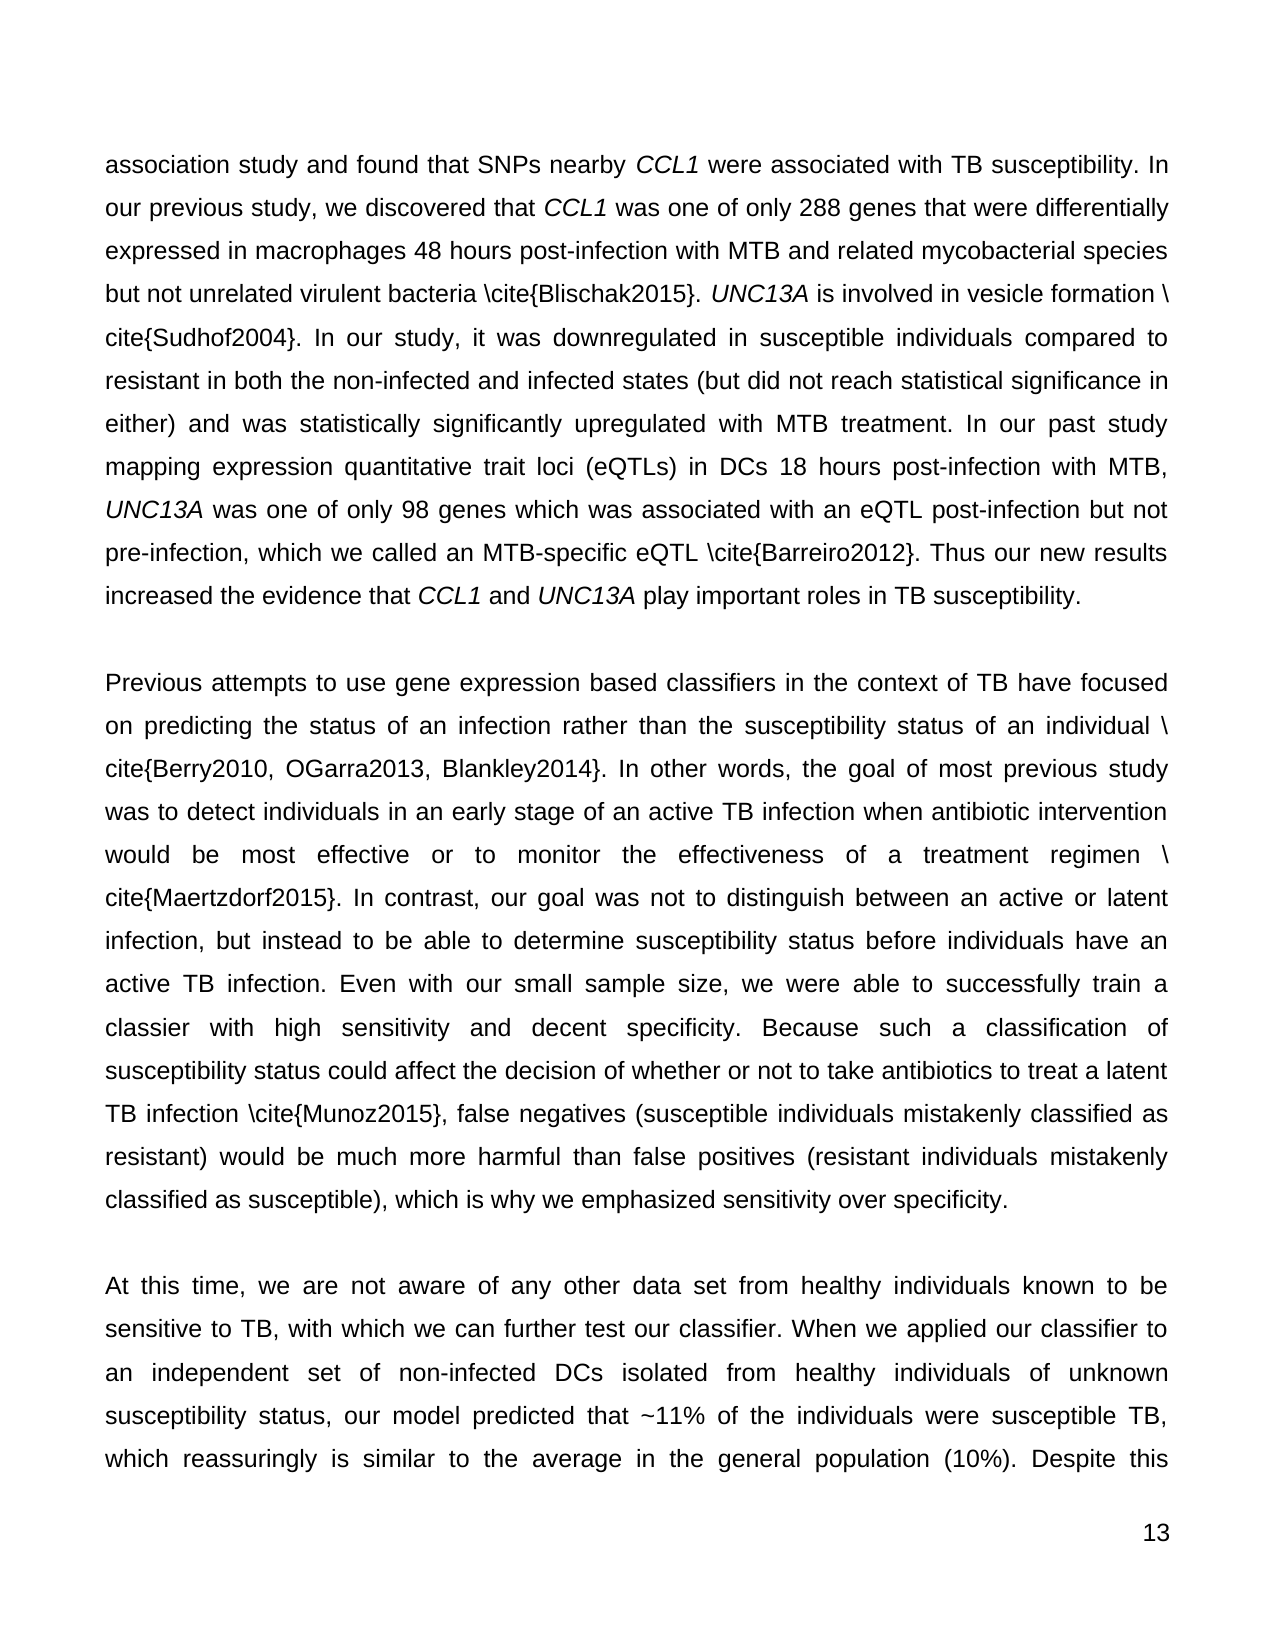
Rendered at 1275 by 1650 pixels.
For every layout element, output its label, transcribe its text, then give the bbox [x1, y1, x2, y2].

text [105, 150, 1170, 610]
text Previous attempts to use gene expression based classifiers in the context of TB have focused on predicting the status of an infection rather than the susceptibility status of an individual \cite{Berry2010, OGarra2013, Blankley2014}. In other words, the goal of most previous study was to detect individuals in an early stage of an active TB infection when antibiotic intervention would be most effective or to monitor the effectiveness of a treatment regimen \cite{Maertzdorf2015}. In contrast, our goal was not to distinguish between an active or latent infection, but instead to be able to determine susceptibility status before individuals have an active TB infection. Even with our small sample size, we were able to successfully train a classier with high sensitivity and decent specificity. Because such a classification of susceptibility status could affect the decision of whether or not to take antibiotics to treat a latent TB infection \cite{Munoz2015}, false negatives (susceptible individuals mistakenly classified as resistant) would be much more harmful than false positives (resistant individuals mistakenly classified as susceptible), which is why we emphasized sensitivity over specificity. [105, 667, 1170, 1214]
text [105, 1271, 1170, 1472]
